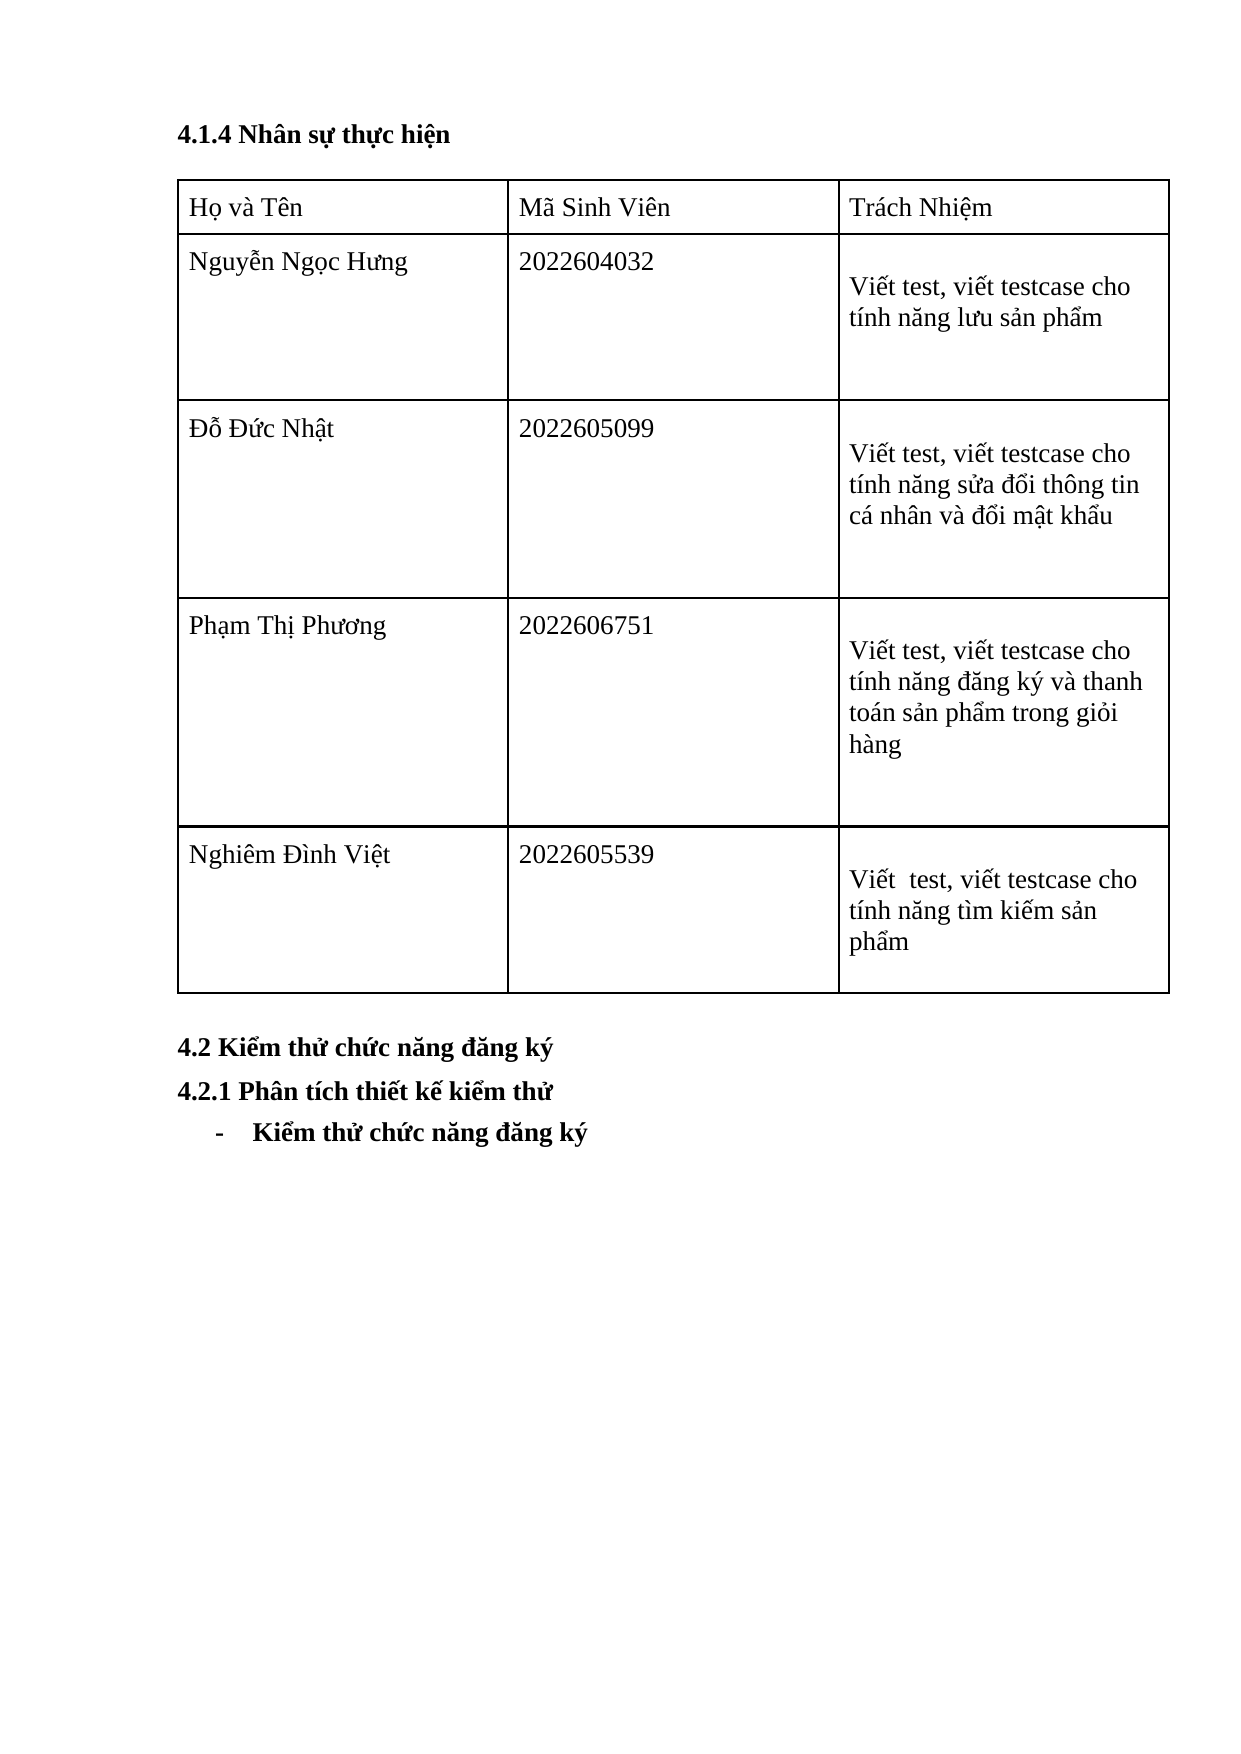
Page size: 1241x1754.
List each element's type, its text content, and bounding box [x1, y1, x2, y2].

table_cell Phạm Thị Phương [179, 599, 507, 825]
table_cell Viết test, viết testcase cho tính năng đăng ký và thanh toán sản phẩm trong giỏi hàng [840, 599, 1168, 825]
table_cell Viết test, viết testcase cho tính năng tìm kiếm sản phẩm [840, 828, 1168, 992]
text 4.2.1 Phân tích thiết kế kiểm thử [177, 1075, 1122, 1106]
table_cell 2022606751 [509, 599, 838, 825]
table_cell Viết test, viết testcase cho tính năng lưu sản phẩm [840, 235, 1168, 399]
table_cell Nghiêm Đình Việt [179, 828, 507, 992]
table_cell Nguyễn Ngọc Hưng [179, 235, 507, 399]
subtitle 4.2 Kiểm thử chức năng đăng ký [177, 1031, 1122, 1062]
table_cell 2022604032 [509, 235, 838, 399]
table_header Họ và Tên [179, 181, 507, 233]
table_header Mã Sinh Viên [509, 181, 838, 233]
table_cell Đỗ Đức Nhật [179, 401, 507, 597]
table_cell 2022605099 [509, 401, 838, 597]
table_cell Viết test, viết testcase cho tính năng sửa đổi thông tin cá nhân và đổi mật khẩu [840, 401, 1168, 597]
subtitle 4.1.4 Nhân sự thực hiện [177, 118, 1122, 149]
table_header Trách Nhiệm [840, 181, 1168, 233]
table_cell 2022605539 [509, 828, 838, 992]
list Kiểm thử chức năng đăng ký [215, 1118, 994, 1147]
